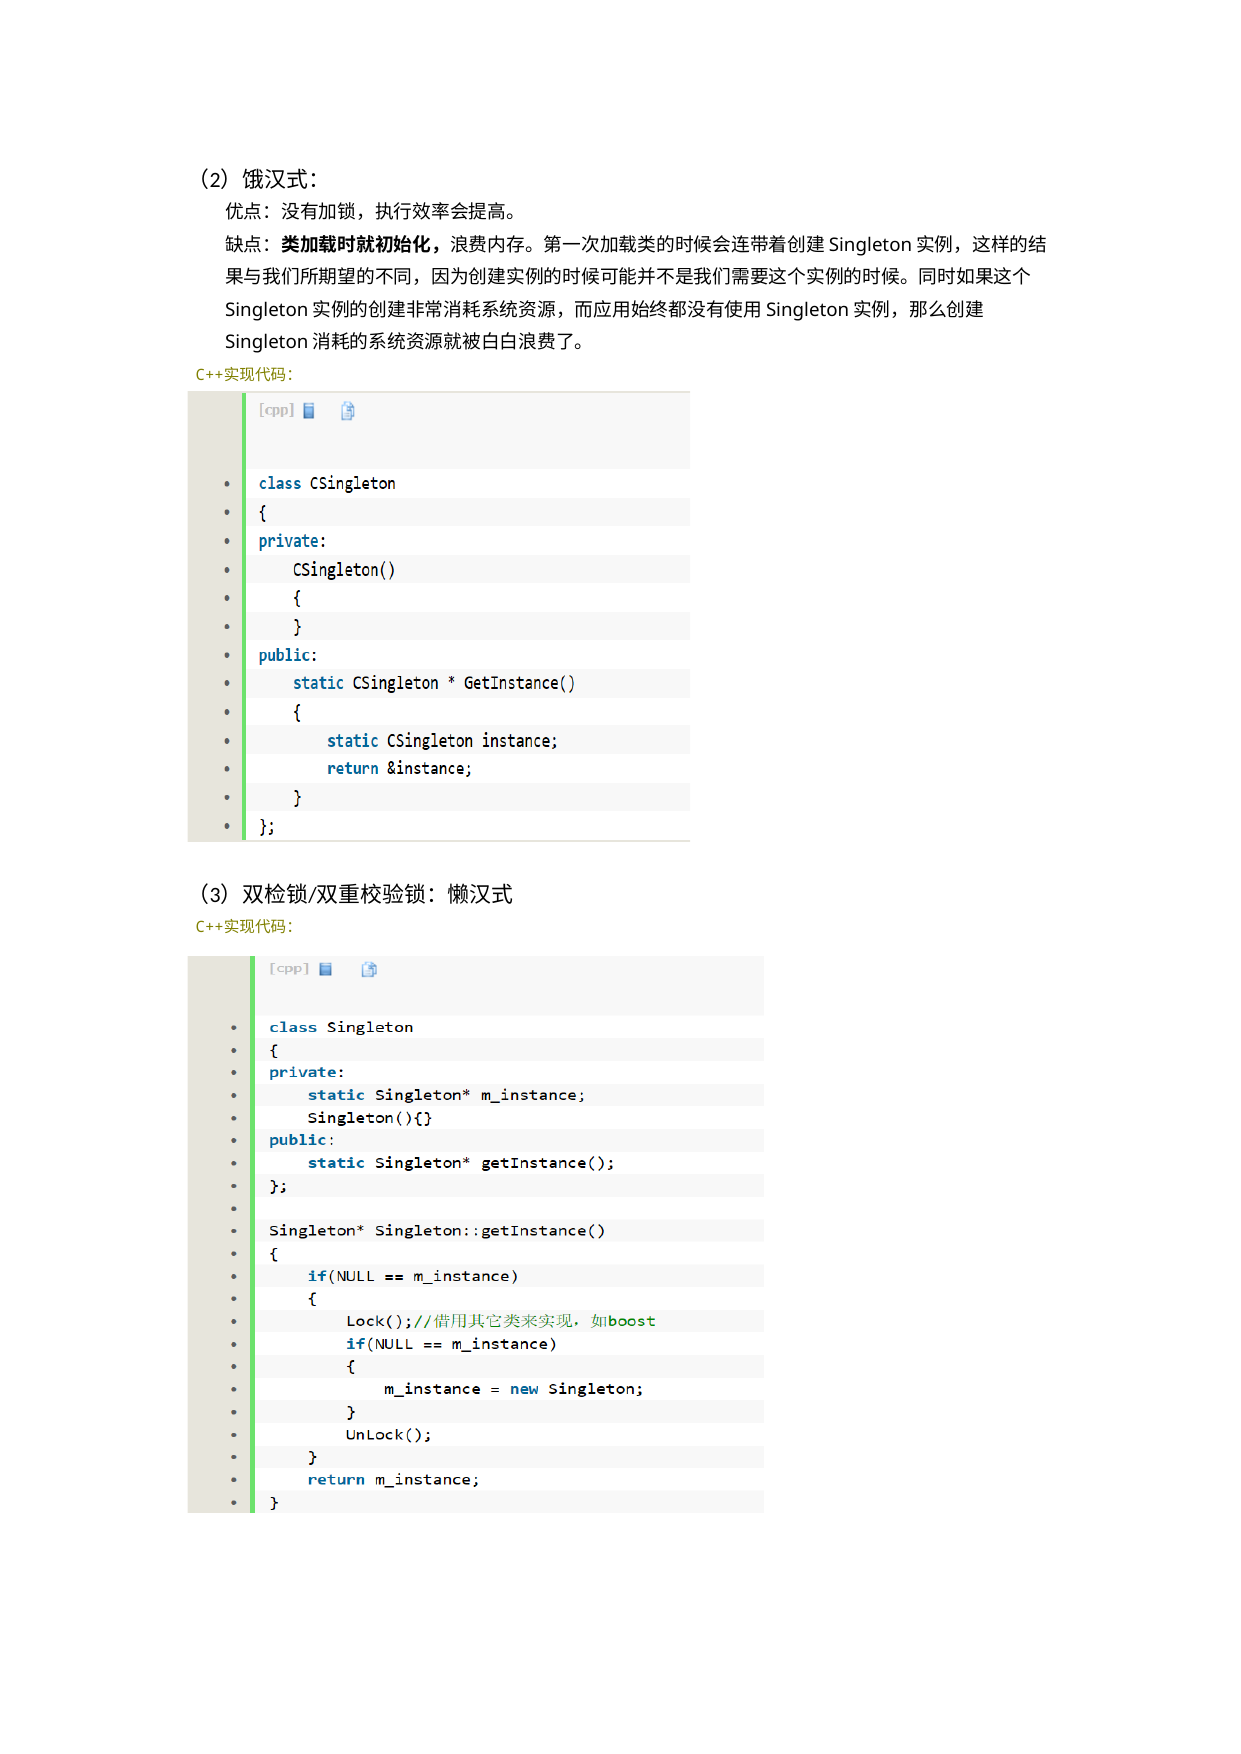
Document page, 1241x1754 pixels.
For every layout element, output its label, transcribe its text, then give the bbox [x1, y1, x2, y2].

subtitle （2）饿汉式： [187, 162, 1053, 194]
picture [187, 391, 691, 843]
picture [187, 956, 764, 1513]
subtitle （3）双检锁/双重校验锁：懒汉式 [187, 877, 1053, 909]
text 优点：没有加锁，执行效率会提高。 缺点：类加载时就初始化，浪费内存。第一次加载类的时候会连带着创建Singleton实例，这样的结果与我们所期望的不同，因为创建实例的时候可能并不是我们需要这个实例的时候。同时如果这个Singleton实例的创建非常消耗系统资源，而应用始终都没有使用Singleton实例，那么创建Singleton消耗的系统资源就被白白浪费了。 [225, 194, 1053, 357]
text C++实现代码： [187, 909, 1053, 942]
text C++实现代码： [187, 357, 1053, 389]
